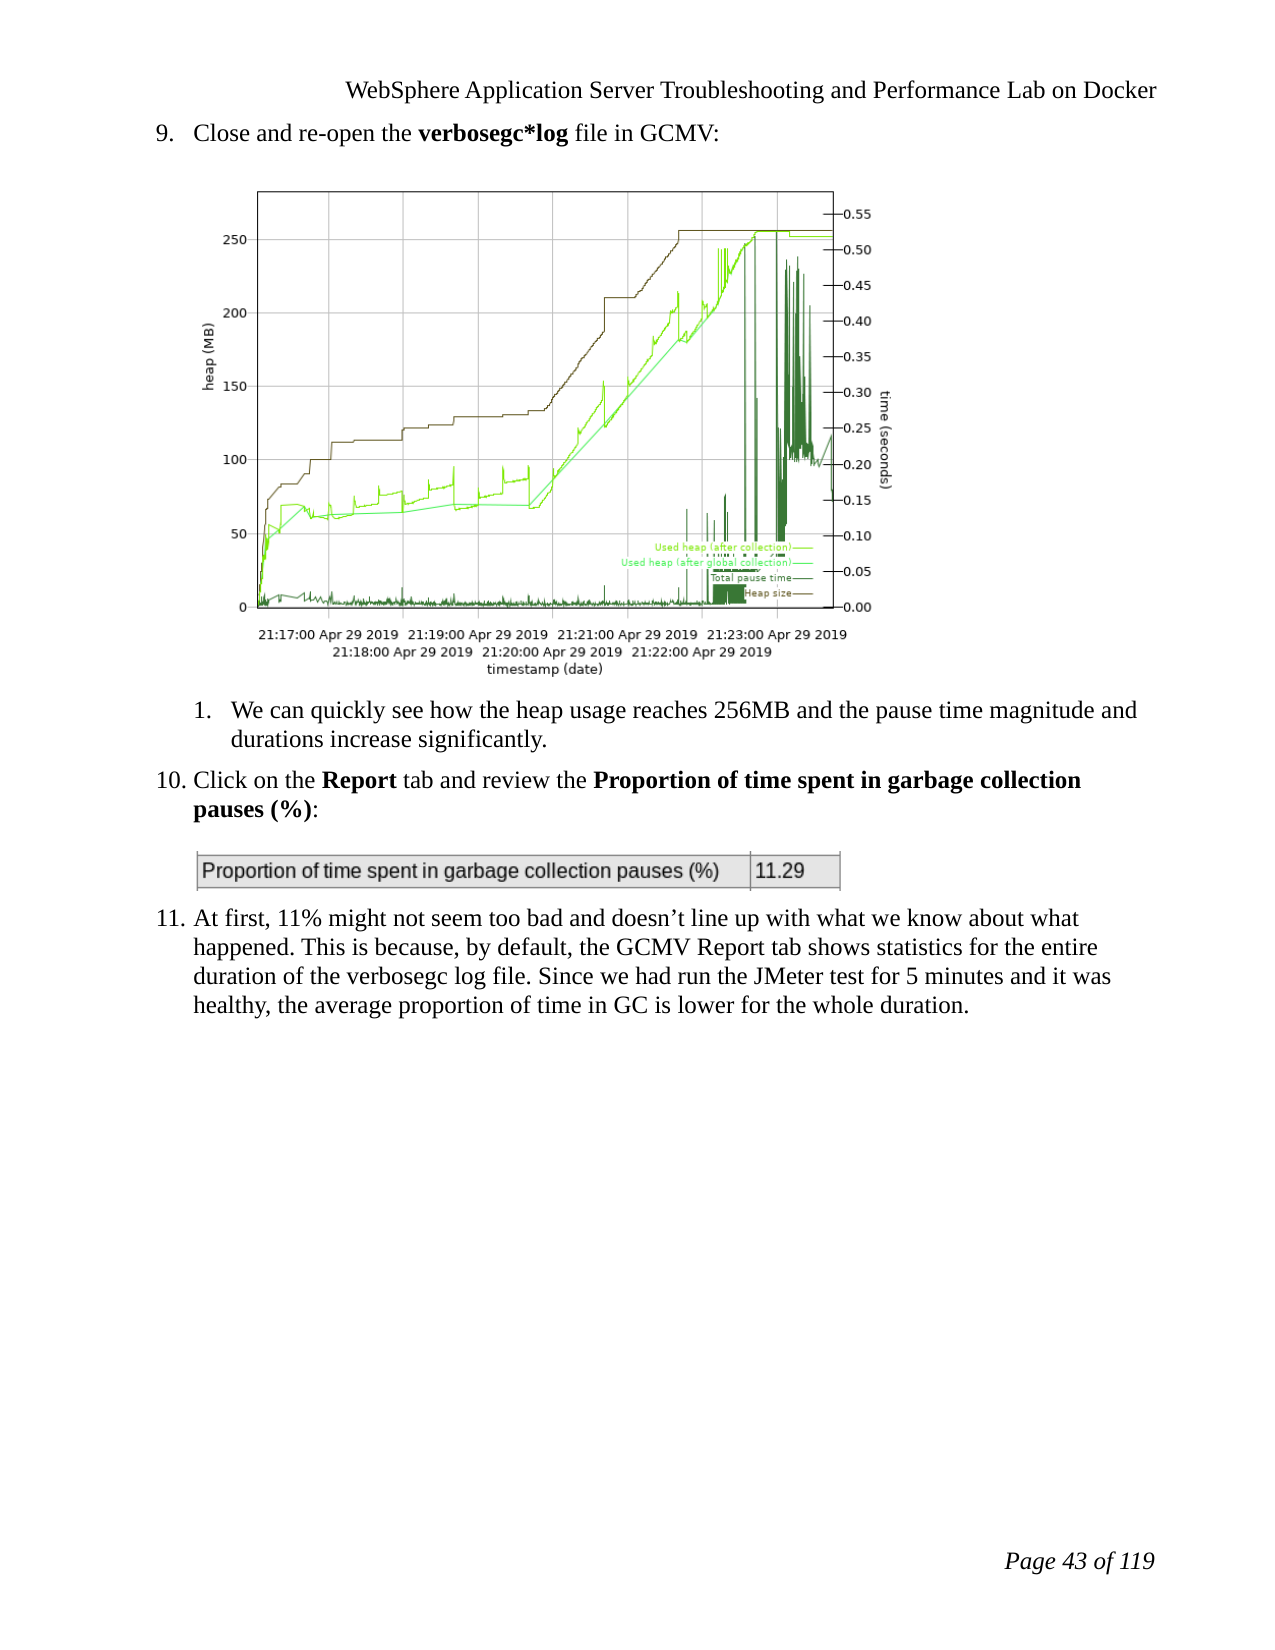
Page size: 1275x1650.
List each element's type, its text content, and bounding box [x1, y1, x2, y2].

picture [193, 851, 846, 891]
list At first, 11% might not seem too bad and doesn’t line up with what we know about what happened. This is because, by default, the GCMV Report tab shows statistics for the entire duration of the verbosegc log file. Since we had run the JMeter test for 5 minutes and it was healthy, the average proportion of time in GC is lower for the whole duration. [156, 903, 1157, 1018]
list Click on the Report tab and review the Proportion of time spent in garbage collection pauses (%): [156, 765, 1157, 891]
picture [193, 175, 903, 683]
list We can quickly see how the heap usage reaches 256MB and the pause time magnitude and durations increase significantly. [193, 695, 1157, 753]
